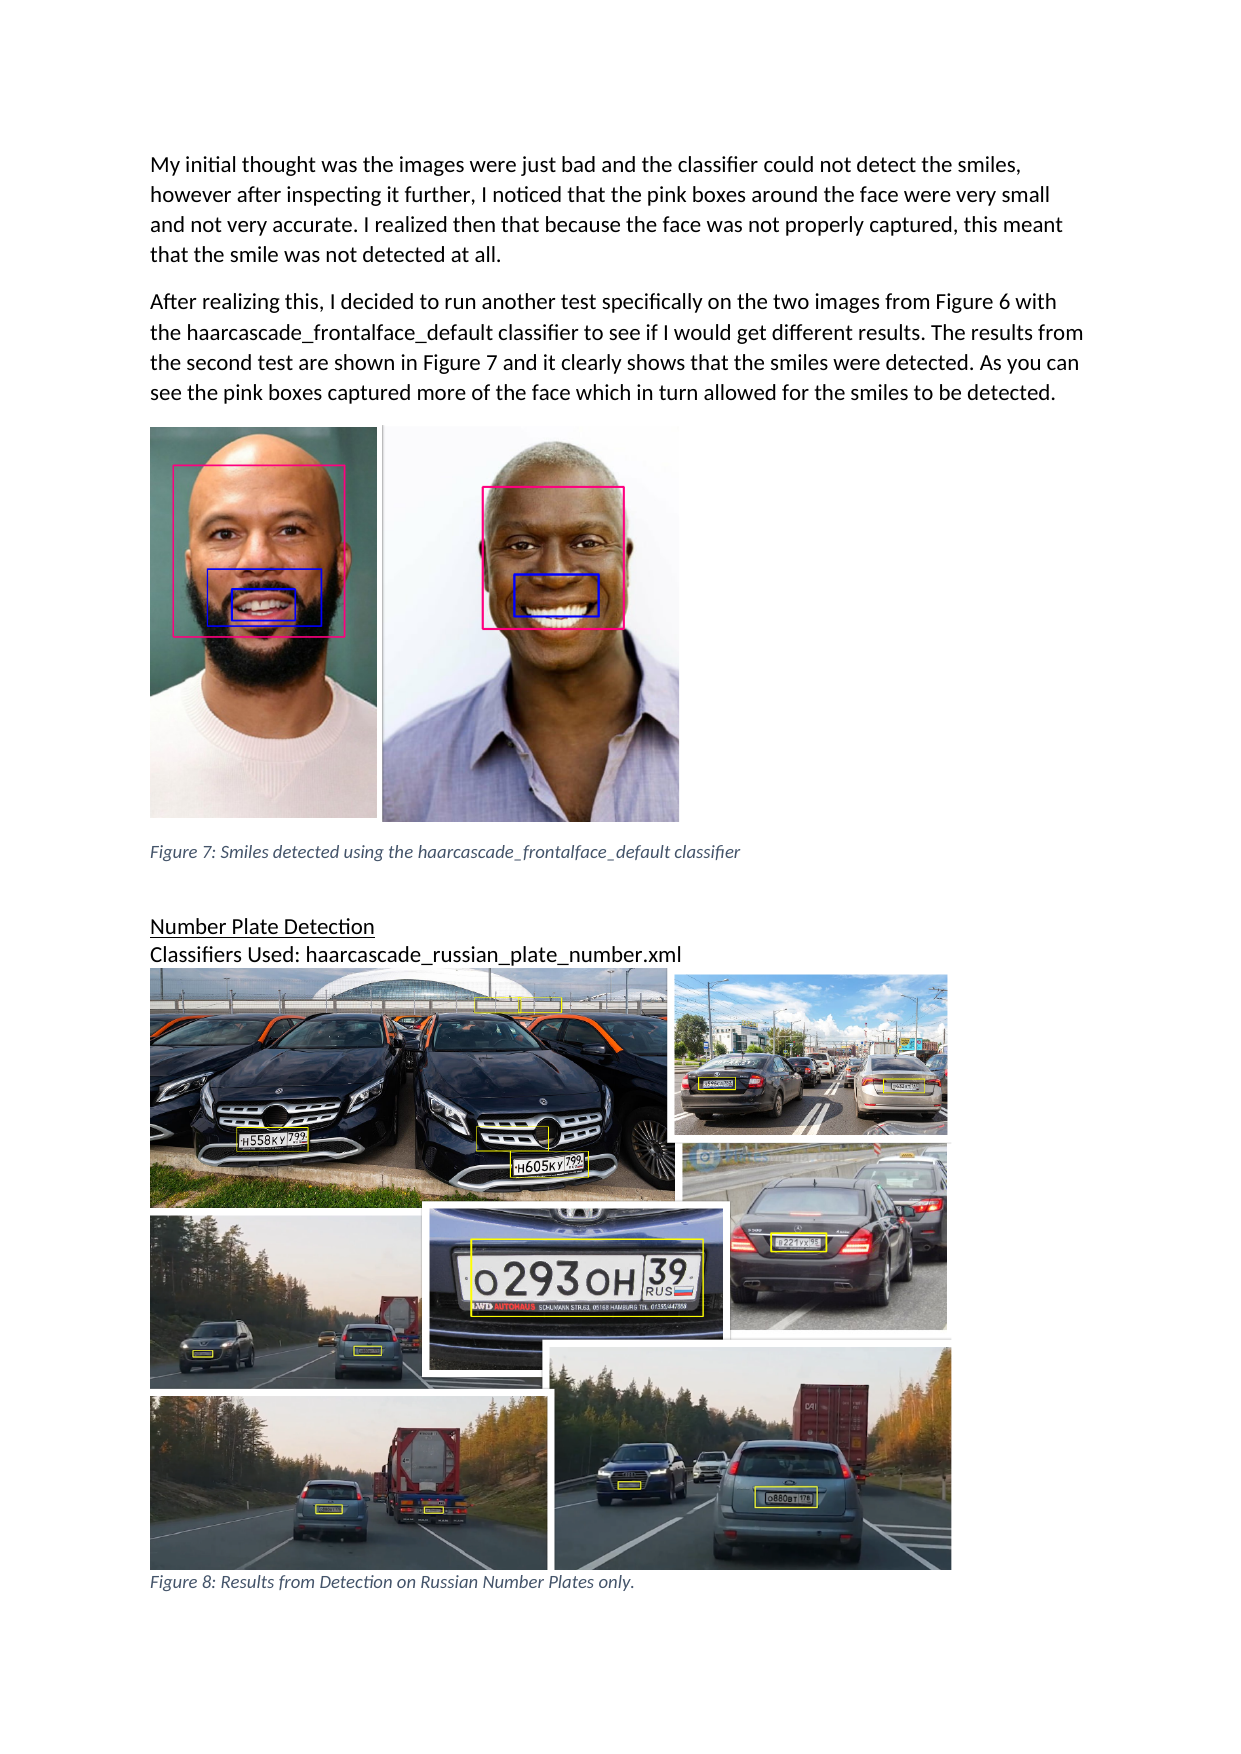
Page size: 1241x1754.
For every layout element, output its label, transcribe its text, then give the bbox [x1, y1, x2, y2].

text My initial thought was the images were just bad and the classifier could not detect the smiles, however after inspecting it further, I noticed that the pink boxes around the face were very small and not very accurate. I realized then that because the face was not properly captured, this meant that the smile was not detected at all. [150, 150, 1090, 269]
text Figure 7: Smiles detected using the haarcascade_frontalface_default classifier [150, 841, 1090, 864]
picture [150, 425, 680, 822]
text Number Plate Detection [150, 912, 1090, 941]
text Figure 8: Results from Detection on Russian Number Plates only. [150, 1570, 1090, 1593]
text Classifiers Used: haarcascade_russian_plate_number.xml [150, 941, 1090, 968]
picture [150, 968, 952, 1570]
text After realizing this, I decided to run another test specifically on the two images from Figure 6 with the haarcascade_frontalface_default classifier to see if I would get different results. The results from the second test are shown in Figure 7 and it clearly shows that the smiles were detected. As you can see the pink boxes captured more of the face which in turn allowed for the smiles to be detected. [150, 287, 1090, 406]
